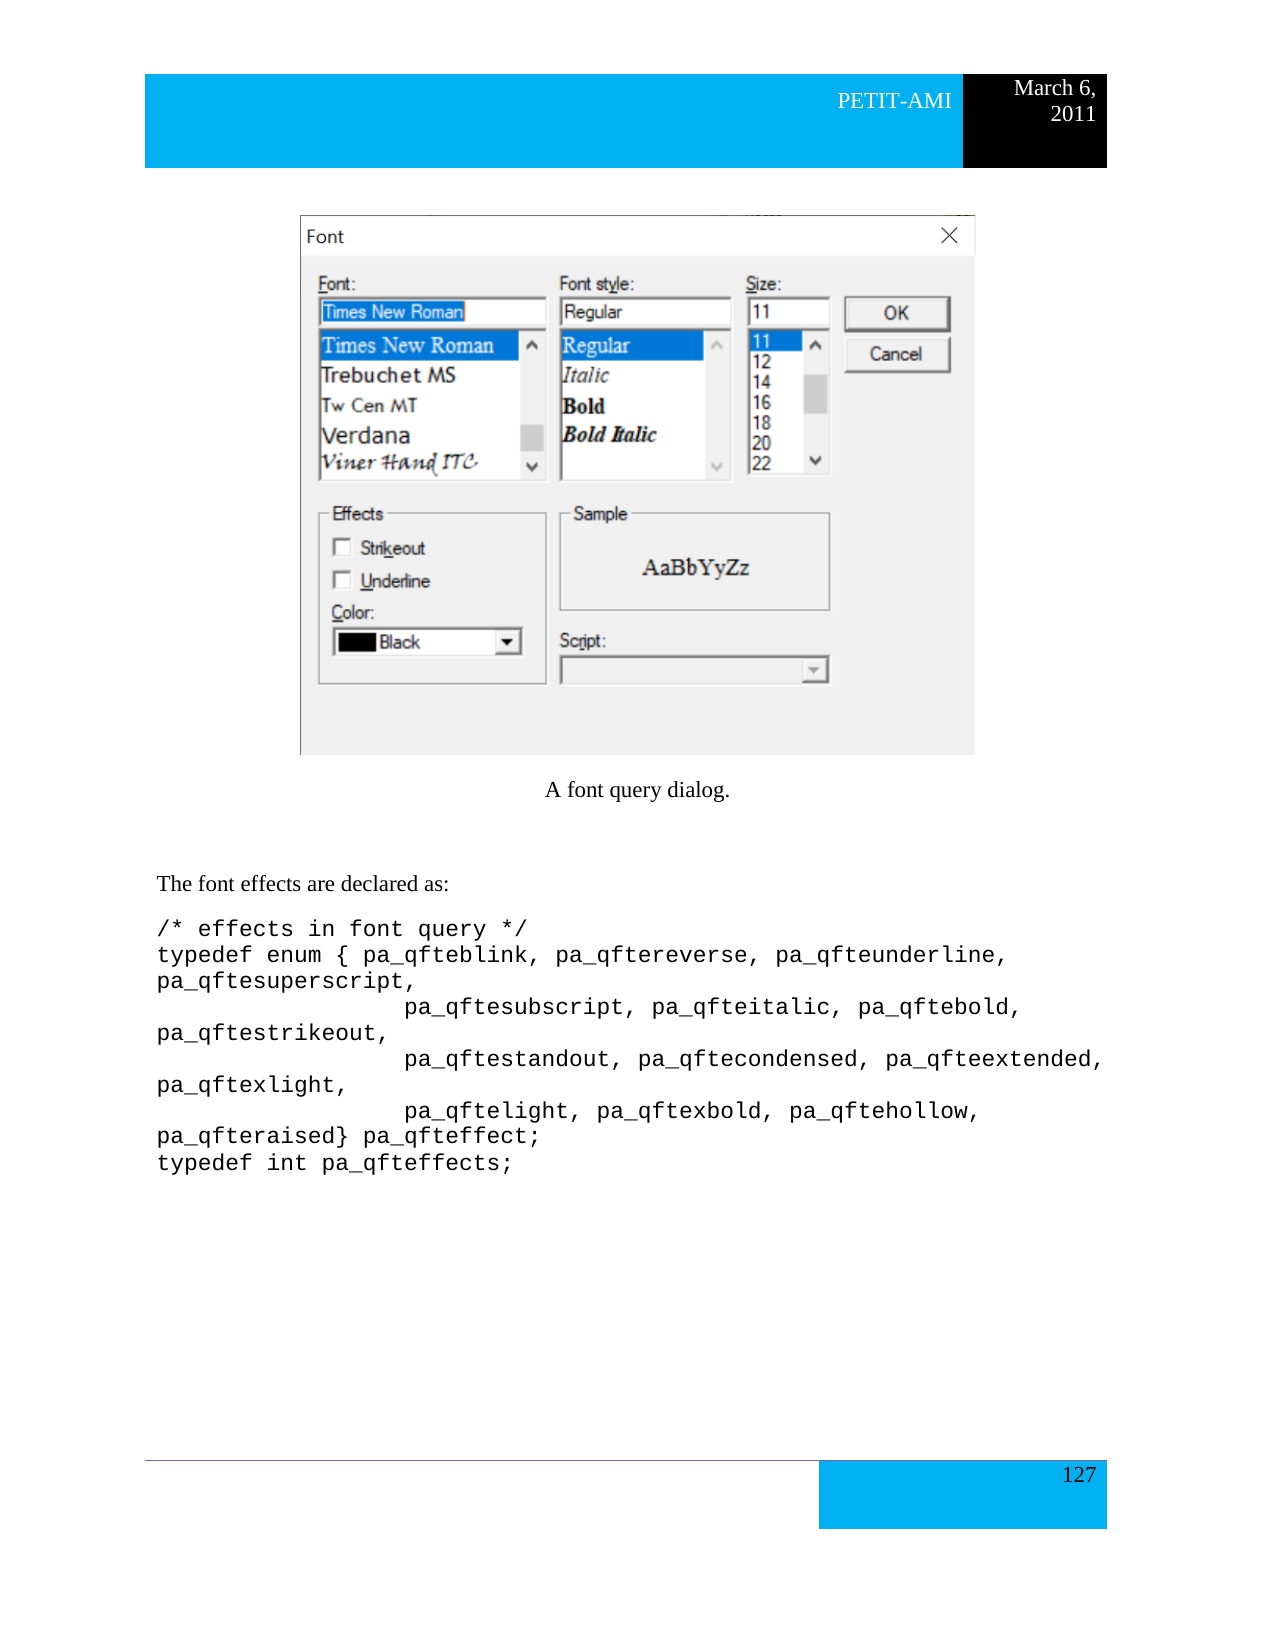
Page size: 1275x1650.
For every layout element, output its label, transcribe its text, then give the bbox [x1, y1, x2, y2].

text pa_qftestandout, pa_qftecondensed, pa_qfteextended, pa_qftexlight, [156, 1047, 1118, 1099]
text pa_qftelight, pa_qftexbold, pa_qftehollow, pa_qfteraised} pa_qfteffect; [156, 1099, 1118, 1151]
picture [300, 215, 976, 755]
text The font effects are declared as: [156, 870, 1118, 897]
text typedef int pa_qfteffects; [156, 1151, 1118, 1177]
text A font query dialog. [156, 776, 1118, 802]
text /* effects in font query */ [156, 917, 1118, 943]
text typedef enum { pa_qfteblink, pa_qftereverse, pa_qfteunderline, pa_qftesuperscript, [156, 943, 1118, 995]
text pa_qftesubscript, pa_qfteitalic, pa_qftebold, pa_qftestrikeout, [156, 995, 1118, 1047]
